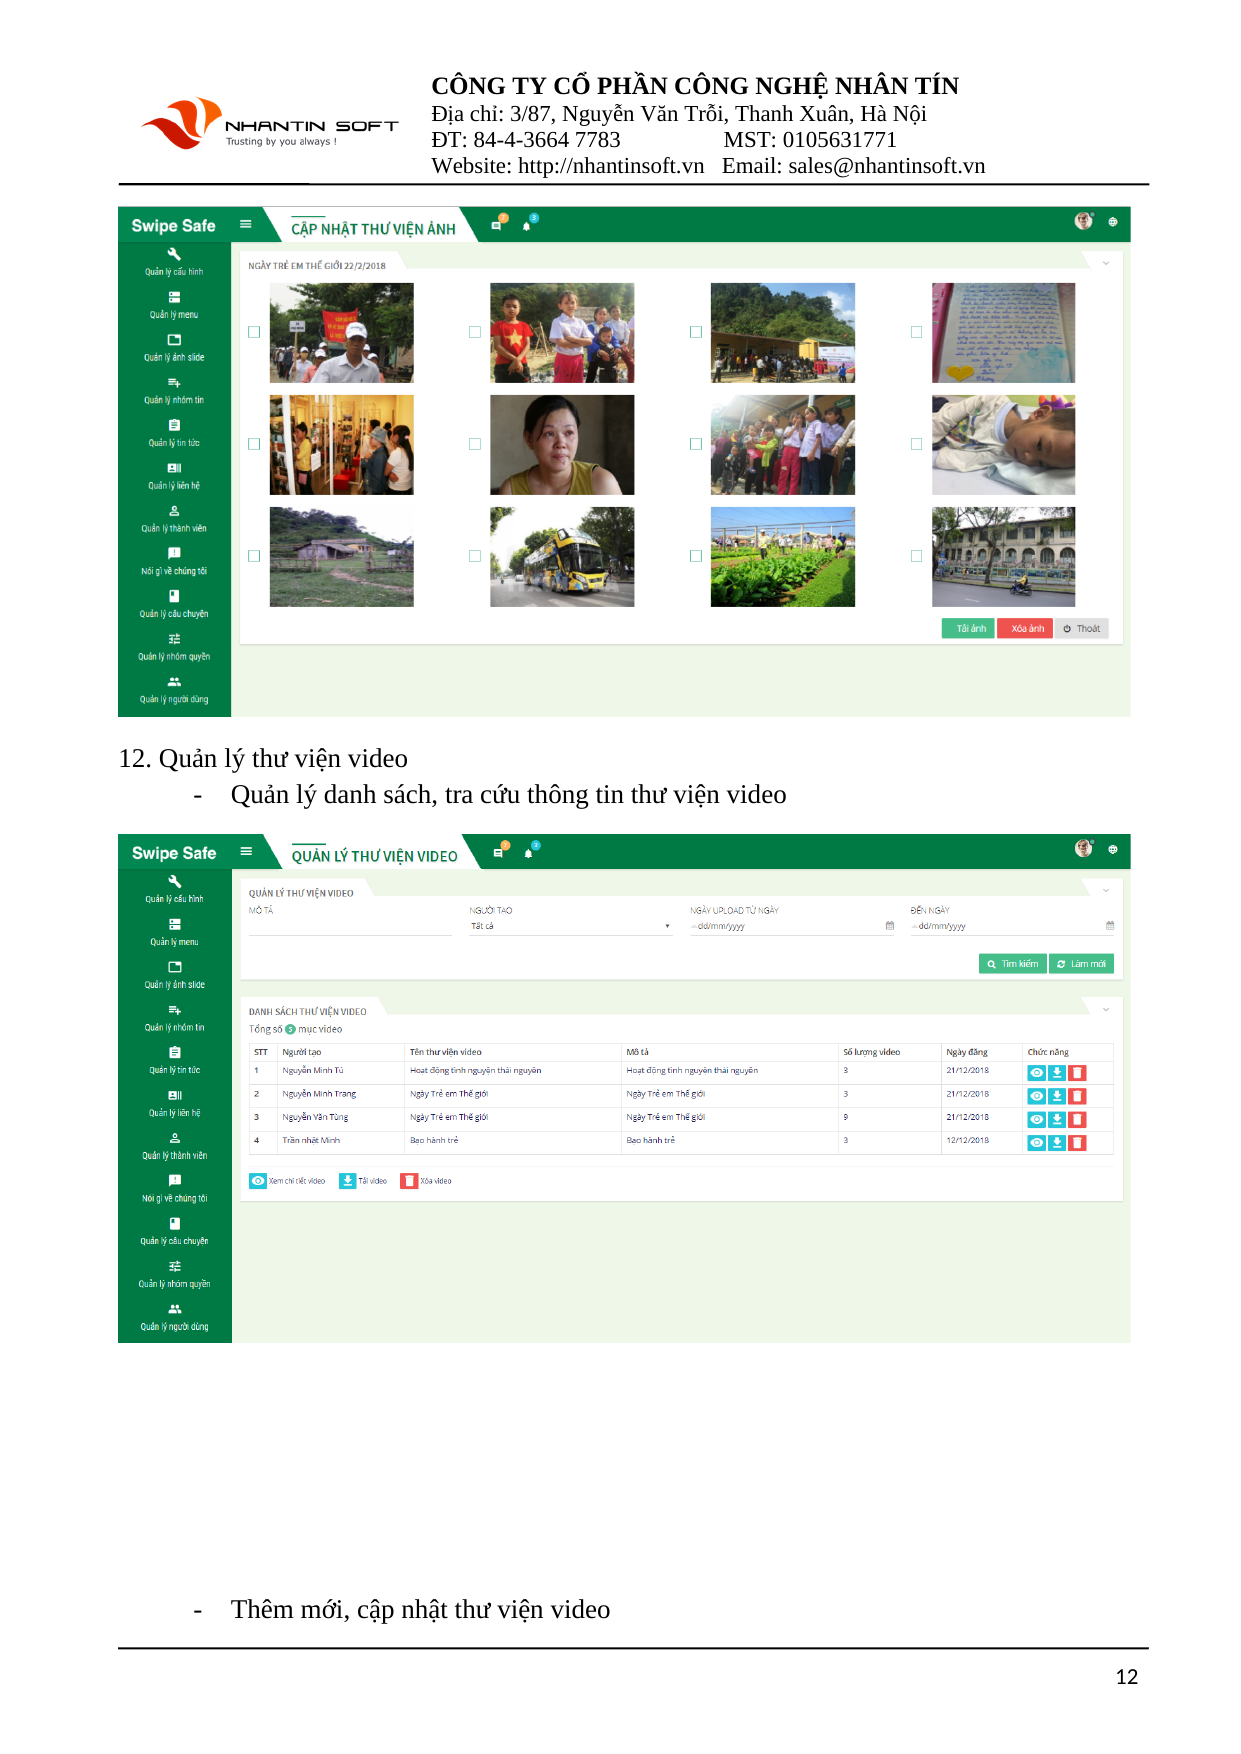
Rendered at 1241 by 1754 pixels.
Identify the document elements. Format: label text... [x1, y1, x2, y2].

picture [129, 70, 409, 176]
picture [118, 834, 1131, 1343]
list Quản lý thư viện video [118, 742, 1152, 773]
list Quản lý danh sách, tra cứu thông tin thư viện video [193, 778, 1152, 809]
picture [118, 206, 1131, 717]
list Thêm mới, cập nhật thư viện video [193, 1593, 1152, 1625]
